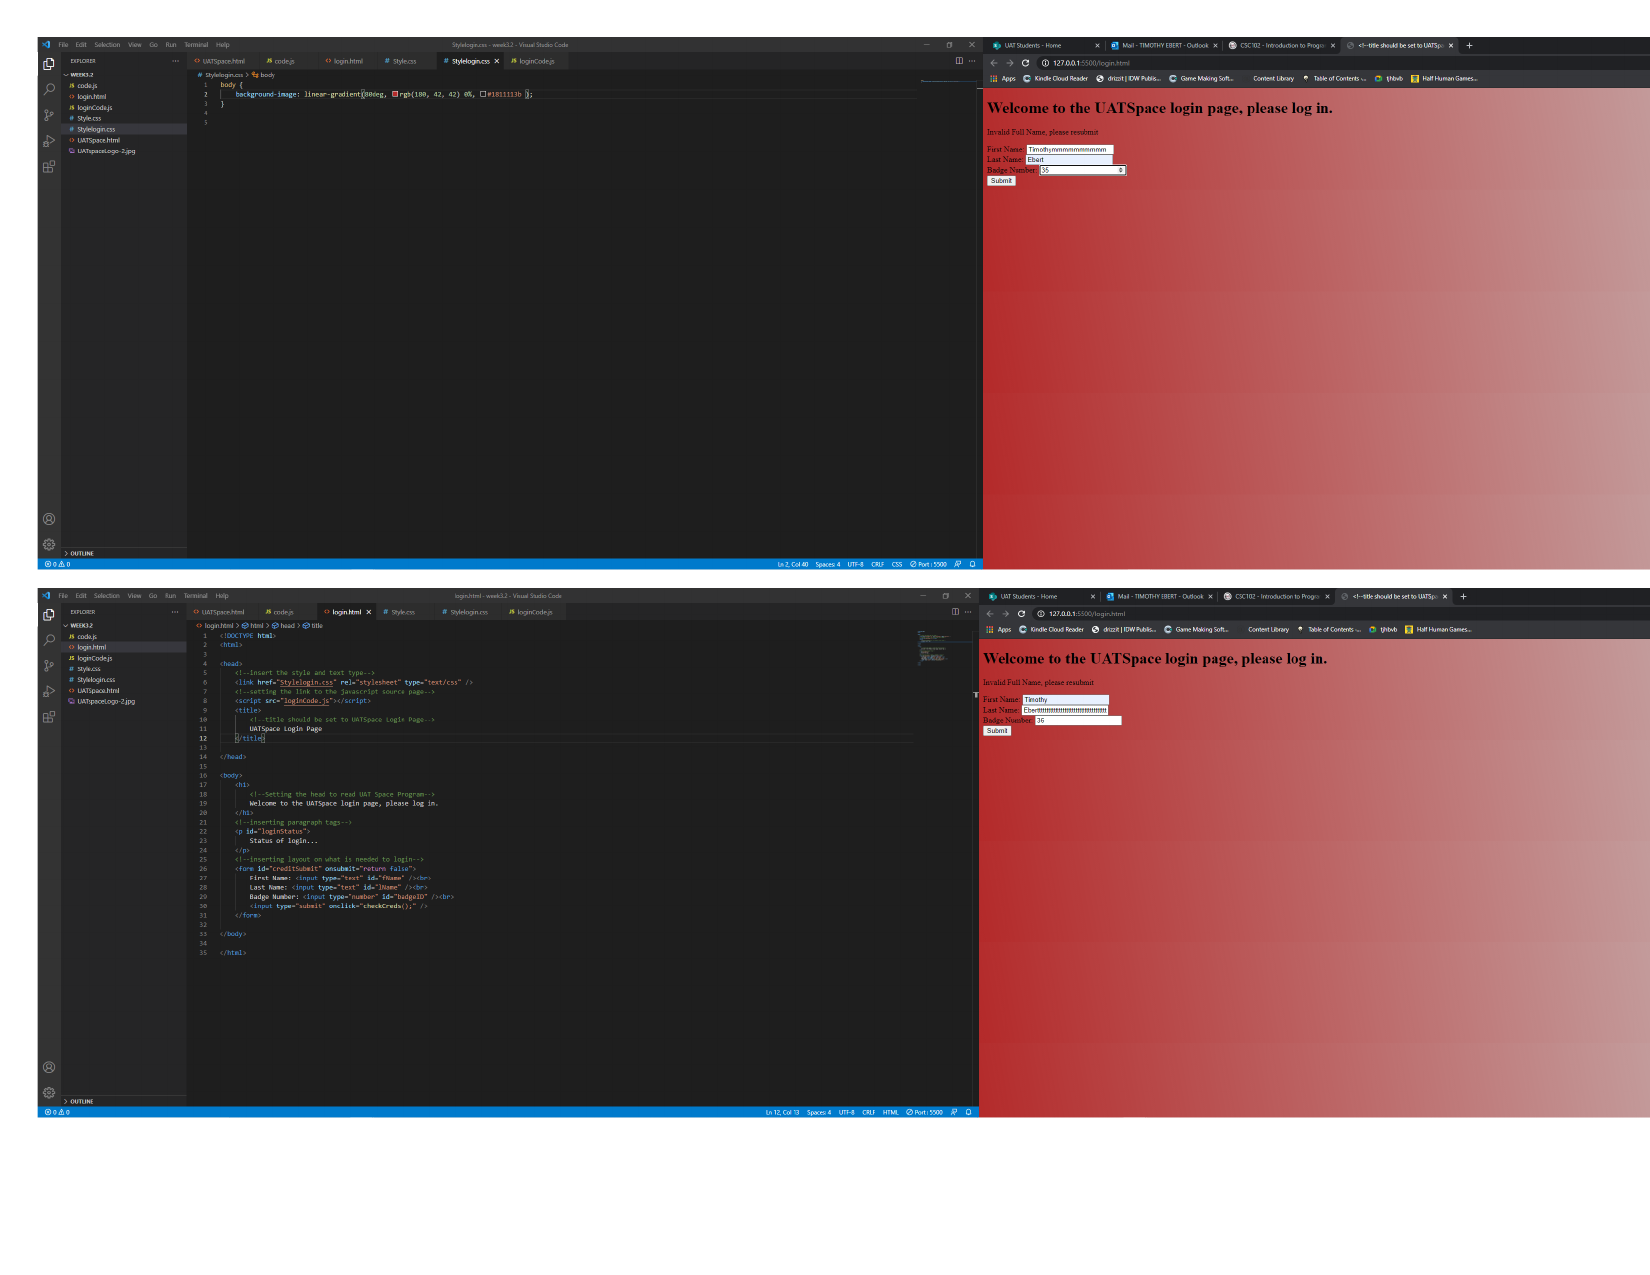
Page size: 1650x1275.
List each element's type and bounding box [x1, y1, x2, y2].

picture [37, 37, 1650, 570]
picture [37, 588, 1650, 1118]
